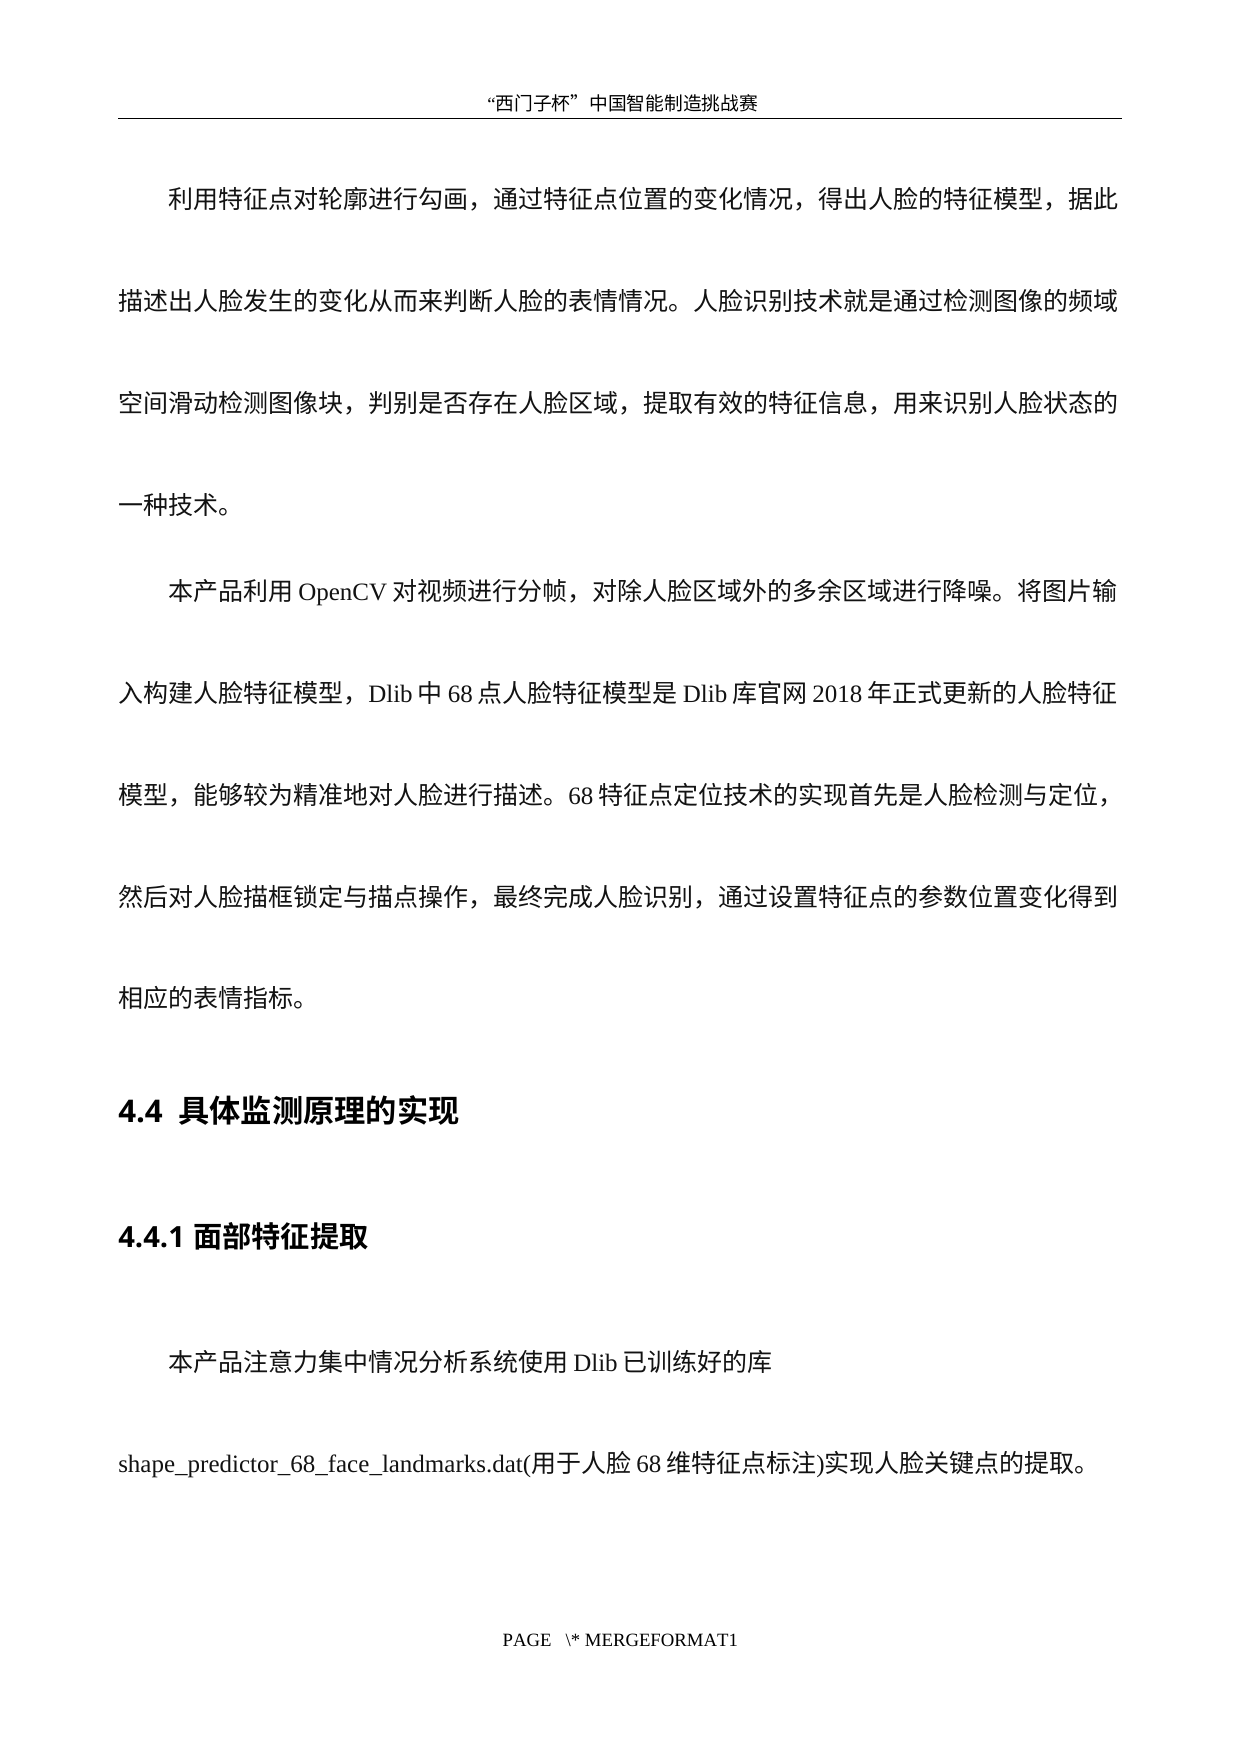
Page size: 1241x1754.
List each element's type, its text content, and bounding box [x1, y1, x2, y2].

text 本产品利用OpenCV对视频进行分帧，对除人脸区域外的多余区域进行降噪。将图片输入构建人脸特征模型，Dlib中68点人脸特征模型是Dlib库官网2018年正式更新的人脸特征模型，能够较为精准地对人脸进行描述。68特征点定位技术的实现首先是人脸检测与定位，然后对人脸描框锁定与描点操作，最终完成人脸识别，通过设置特征点的参数位置变化得到相应的表情指标。 [118, 809, 1122, 1031]
subtitle 具体监测原理的实现 [118, 1076, 1122, 1144]
text 利用特征点对轮廓进行勾画，通过特征点位置的变化情况，得出人脸的特征模型，据此描述出人脸发生的变化从而来判断人脸的表情情况。人脸识别技术就是通过检测图像的频域空间滑动检测图像块，判别是否存在人脸区域，提取有效的特征信息，用来识别人脸状态的一种技术。 [118, 164, 1122, 537]
text 本产品利用OpenCV对视频进行分帧，对除人脸区域外的多余区域进行降噪。将图片输入构建人脸特征模型，Dlib中68点人脸特征模型是Dlib库官网2018年正式更新的人脸特征模型，能够较为精准地对人脸进行描述。68特征点定位技术的实现首先是人脸检测与定位，然后对人脸描框锁定与描点操作，最终完成人脸识别，通过设置特征点的参数位置变化得到相应的表情指标。 [118, 556, 1122, 781]
subtitle 面部特征提取 [118, 1202, 1122, 1270]
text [118, 1326, 1122, 1496]
